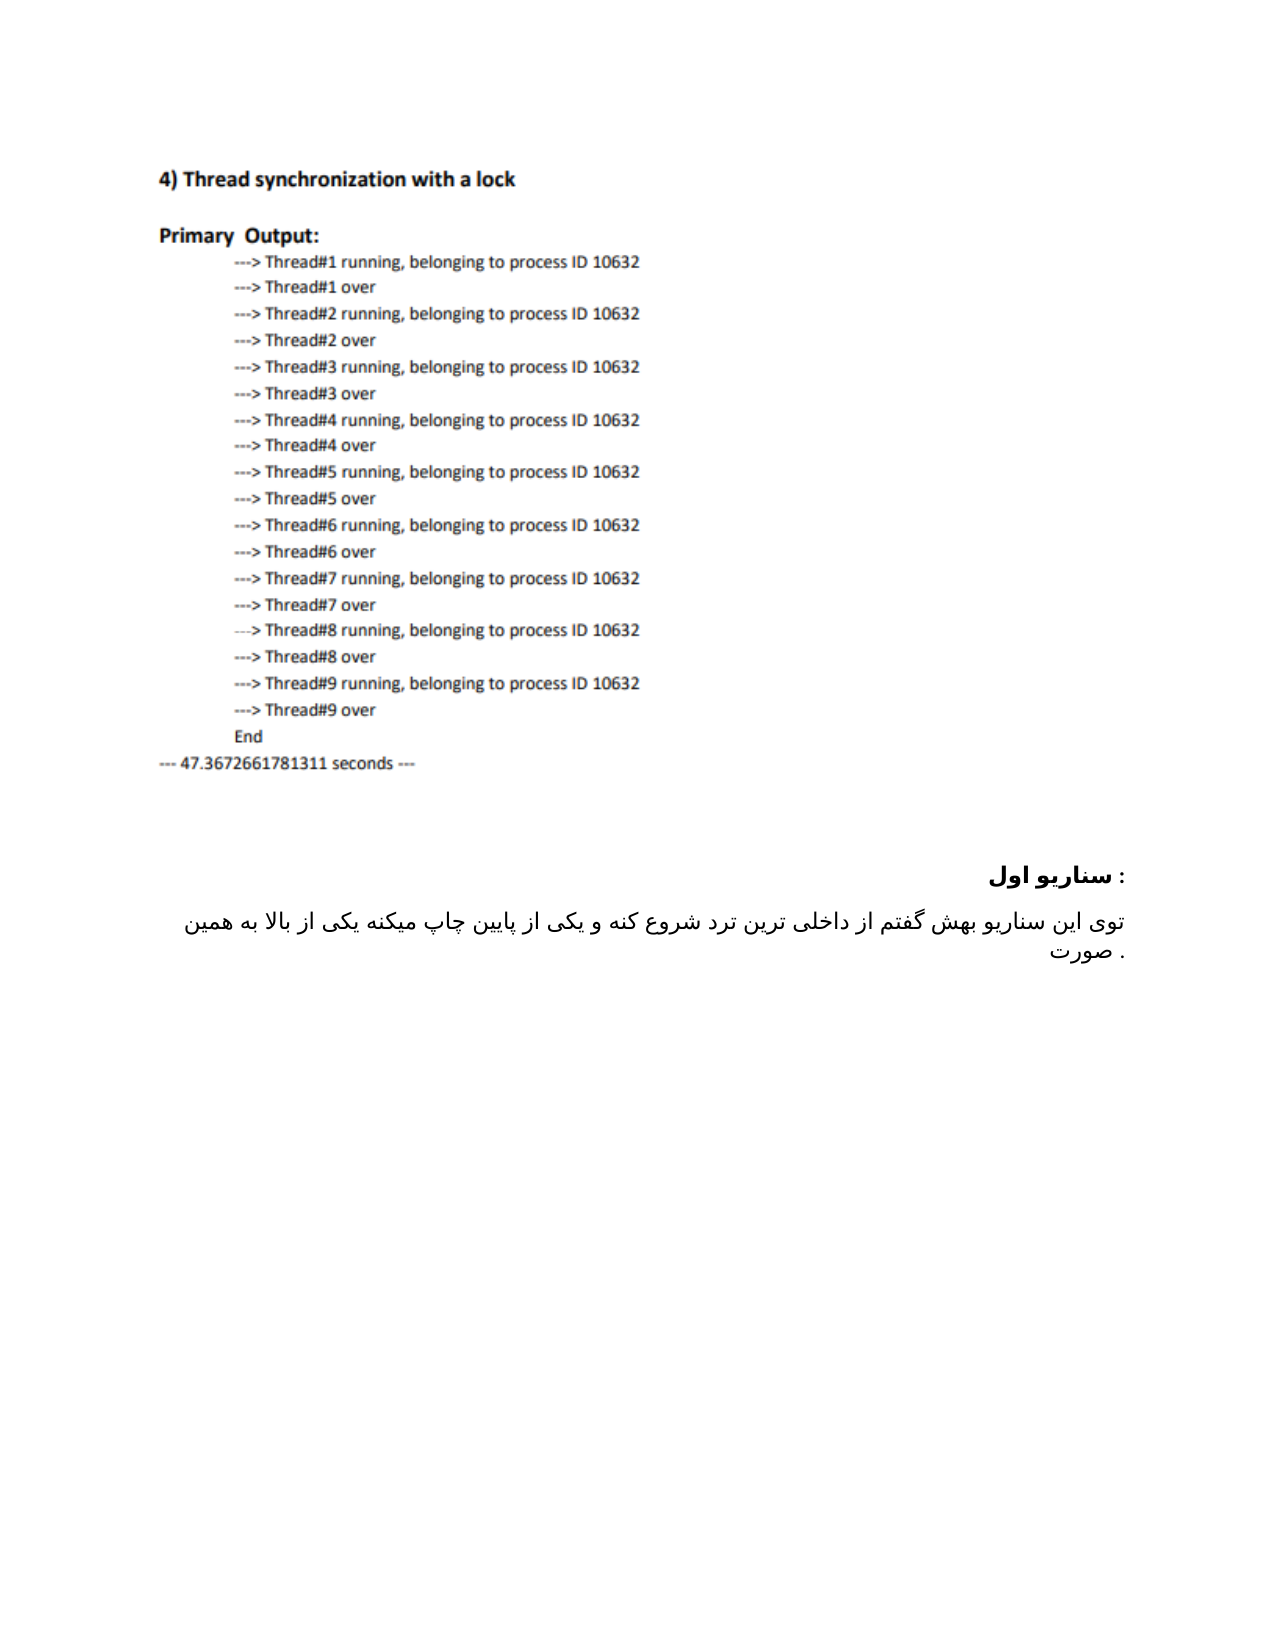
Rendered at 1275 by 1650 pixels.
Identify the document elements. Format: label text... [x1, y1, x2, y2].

text سناریو اول : [150, 861, 1125, 889]
picture [150, 150, 810, 796]
text توی این سناریو بهش گفتم از داخلی ترین ترد شروع کنه و یکی از پایین چاپ میکنه یکی از بالا به همین صورت . [150, 908, 1125, 964]
